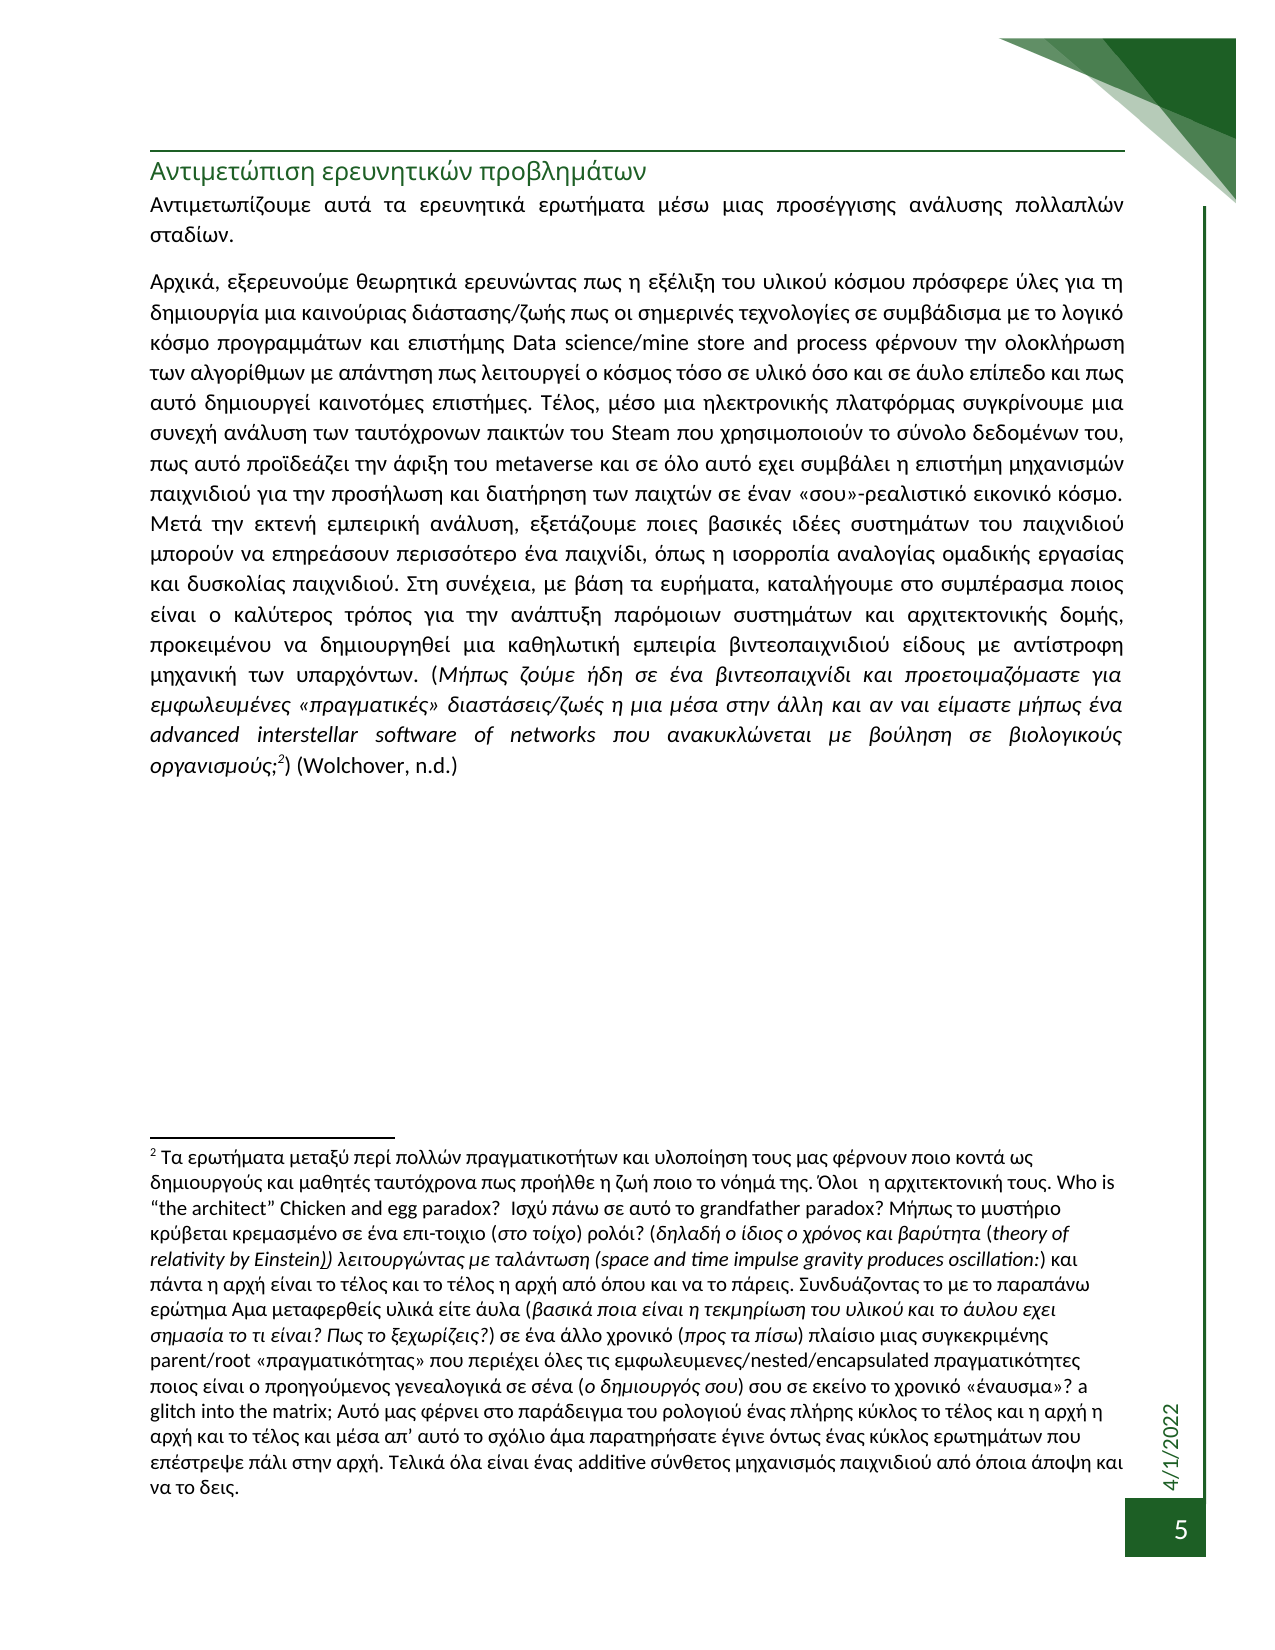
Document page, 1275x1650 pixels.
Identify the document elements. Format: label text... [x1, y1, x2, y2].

picture [997, 38, 1236, 204]
text Αντιμετωπίζουμε αυτά τα ερευνητικά ερωτήματα μέσω μιας προσέγγισης ανάλυσης πολλαπλών σταδίων. [150, 190, 1125, 249]
subtitle Αντιμετώπιση ερευνητικών προβλημάτων [150, 152, 1125, 188]
text Αρχικά, εξερευνούμε θεωρητικά ερευνώντας πως η εξέλιξη του υλικού κόσμου πρόσφερε ύλες για τη δημιουργία μια καινούριας διάστασης/ζωής πως οι σημερινές τεχνολογίες σε συμβάδισμα με το λογικό κόσμο προγραμμάτων και επιστήμης Data science/mine store and process φέρνουν την ολοκλήρωση των αλγορίθμων με απάντηση πως λειτουργεί ο κόσμος τόσο σε υλικό όσο και σε άυλο επίπεδο και πως αυτό δημιουργεί καινοτόμες επιστήμες. Τέλος, μέσο μια ηλεκτρονικής πλατφόρμας συγκρίνουμε μια συνεχή ανάλυση των ταυτόχρονων παικτών του Steam που χρησιμοποιούν το σύνολο δεδομένων του, πως αυτό προϊδεάζει την άφιξη του metaverse και σε όλο αυτό εχει συμβάλει η επιστήμη μηχανισμών παιχνιδιού για την προσήλωση και διατήρηση των παιχτών σε έναν «σου»-ρεαλιστικό εικονικό κόσμο. Μετά την εκτενή εμπειρική ανάλυση, εξετάζουμε ποιες βασικές ιδέες συστημάτων του παιχνιδιού μπορούν να επηρεάσουν περισσότερο ένα παιχνίδι, όπως η ισορροπία αναλογίας ομαδικής εργασίας και δυσκολίας παιχνιδιού. Στη συνέχεια, με βάση τα ευρήματα, καταλήγουμε στο συμπέρασμα ποιος είναι ο καλύτερος τρόπος για την ανάπτυξη παρόμοιων συστημάτων και αρχιτεκτονικής δομής, προκειμένου να δημιουργηθεί μια καθηλωτική εμπειρία βιντεοπαιχνιδιού είδους με αντίστροφη μηχανική των υπαρχόντων. (Μήπως ζούμε ήδη σε ένα βιντεοπαιχνίδι και προετοιμαζόμαστε για εμφωλευμένες «πραγματικές» διαστάσεις/ζωές η μια μέσα στην άλλη και αν ναι είμαστε μήπως ένα advanced interstellar software of networks που ανακυκλώνεται με βούληση σε βιολογικούς οργανισμούς;) [150, 267, 1125, 779]
